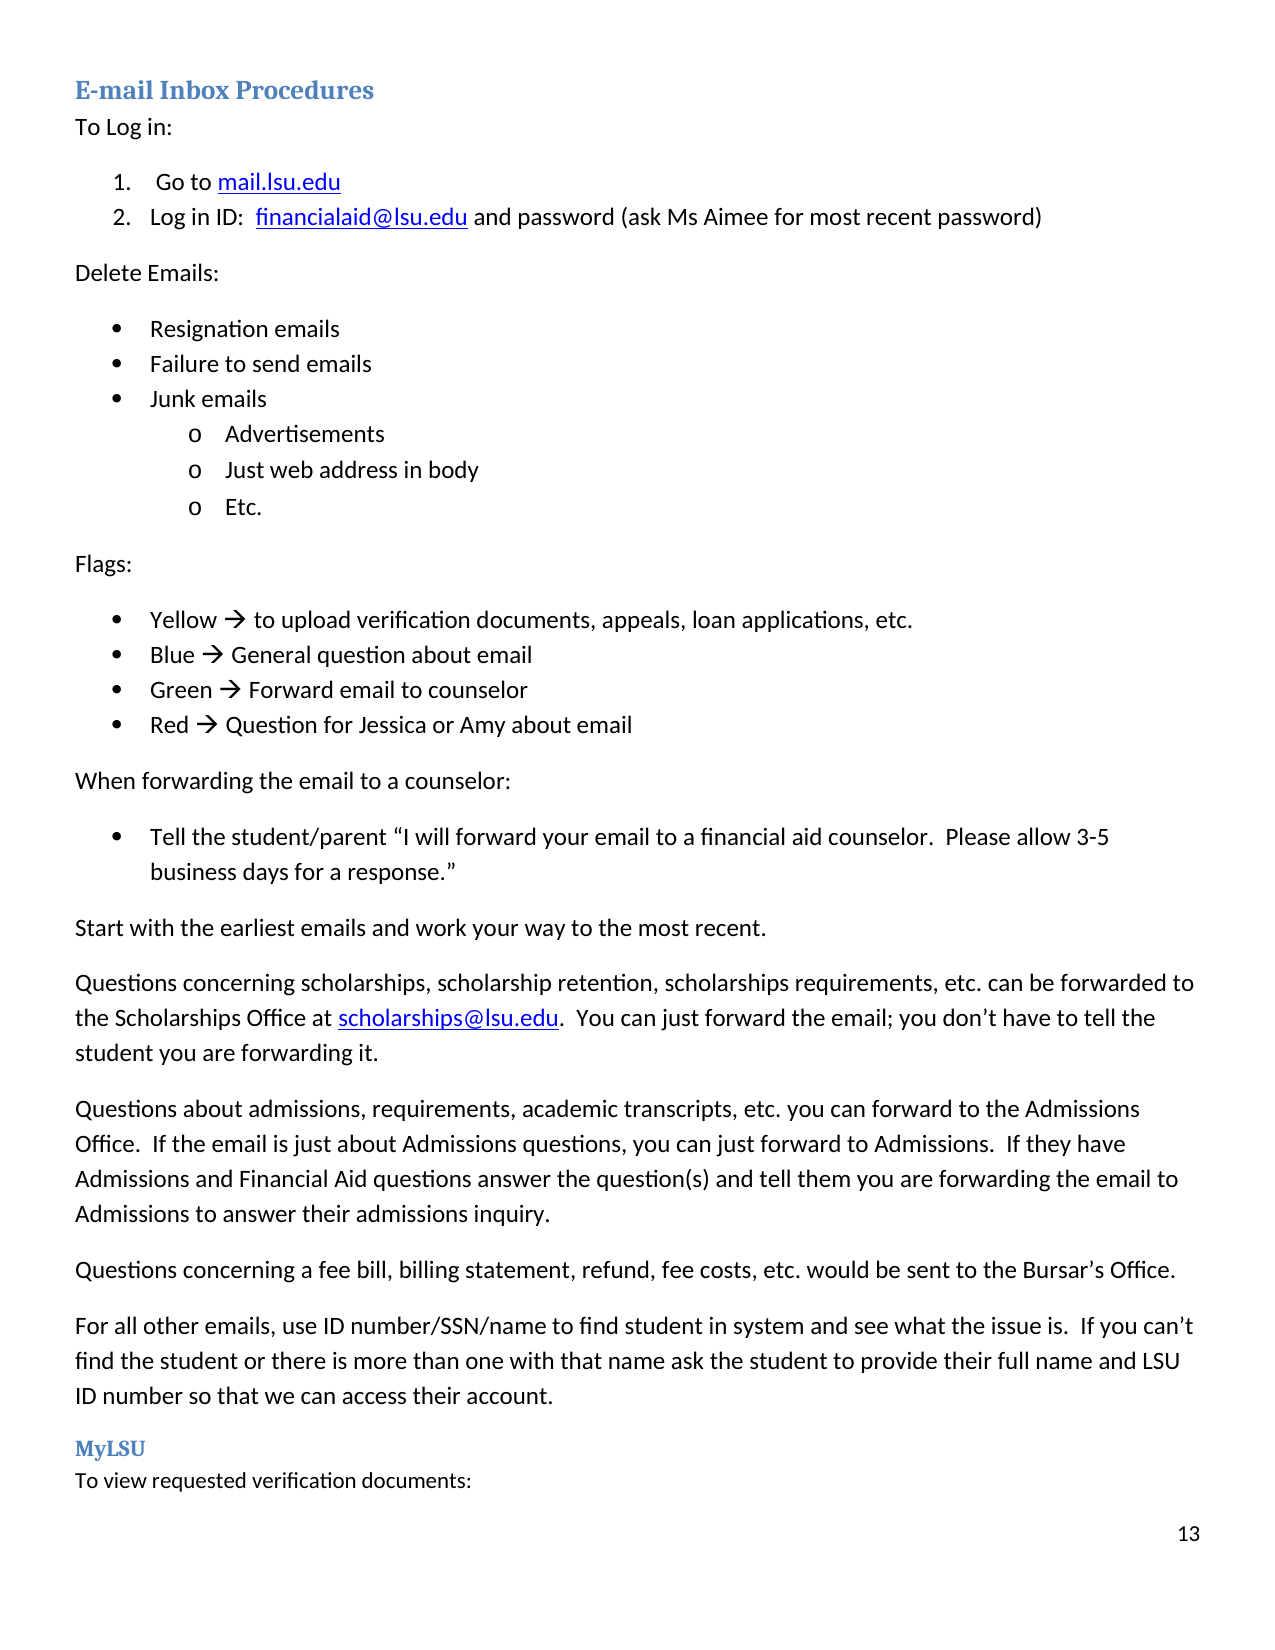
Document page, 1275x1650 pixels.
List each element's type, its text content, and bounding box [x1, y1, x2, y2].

list Blue General question about email [112, 639, 1200, 670]
list Go to mail.lsu.edu [112, 167, 1200, 197]
list Advertisements [187, 418, 1200, 450]
list Log in ID: financialaid@lsu.edu and password (ask Ms Aimee for most recent password) [112, 202, 1200, 232]
list Yellow to upload verification documents, appeals, loan applications, etc. [112, 604, 1200, 635]
text Flags: [75, 548, 1200, 579]
list Failure to send emails [112, 348, 1200, 379]
text For all other emails, use ID number/SSN/name to find student in system and see what the issue is. If you can’t find the student or there is more than one with that name ask the student to provide their full name and LSU ID number so that we can access their account. [75, 1310, 1200, 1411]
list Junk emails [112, 383, 1200, 414]
list Tell the student/parent “I will forward your email to a financial aid counselor. Please allow 3-5 business days for a response.” [112, 821, 1200, 886]
text To Log in: [75, 111, 1200, 141]
list Red Question for Jessica or Amy about email [112, 709, 1200, 740]
text Questions concerning scholarships, scholarship retention, scholarships requirements, etc. can be forwarded to the Scholarships Office at scholarships@lsu.edu. You can just forward the email; you don’t have to tell the student you are forwarding it. [75, 968, 1200, 1068]
list Resignation emails [112, 313, 1200, 344]
text Delete Emails: [75, 257, 1200, 288]
text Questions concerning a fee bill, billing statement, refund, fee costs, etc. would be sent to the Bursar’s Office. [75, 1254, 1200, 1285]
list Just web address in body [187, 455, 1200, 486]
subtitle E-mail Inbox Procedures [75, 75, 1200, 106]
text To view requested verification documents: [75, 1466, 1200, 1494]
text Start with the earliest emails and work your way to the most recent. [75, 912, 1200, 942]
subtitle MyLSU [75, 1436, 1200, 1462]
text Questions about admissions, requirements, academic transcripts, etc. you can forward to the Admissions Office. If the email is just about Admissions questions, you can just forward to Admissions. If they have Admissions and Financial Aid questions answer the question(s) and tell them you are forwarding the email to Admissions to answer their admissions inquiry. [75, 1093, 1200, 1229]
list Etc. [187, 491, 1200, 523]
text When forwarding the email to a counselor: [75, 765, 1200, 796]
list Green Forward email to counselor [112, 674, 1200, 705]
